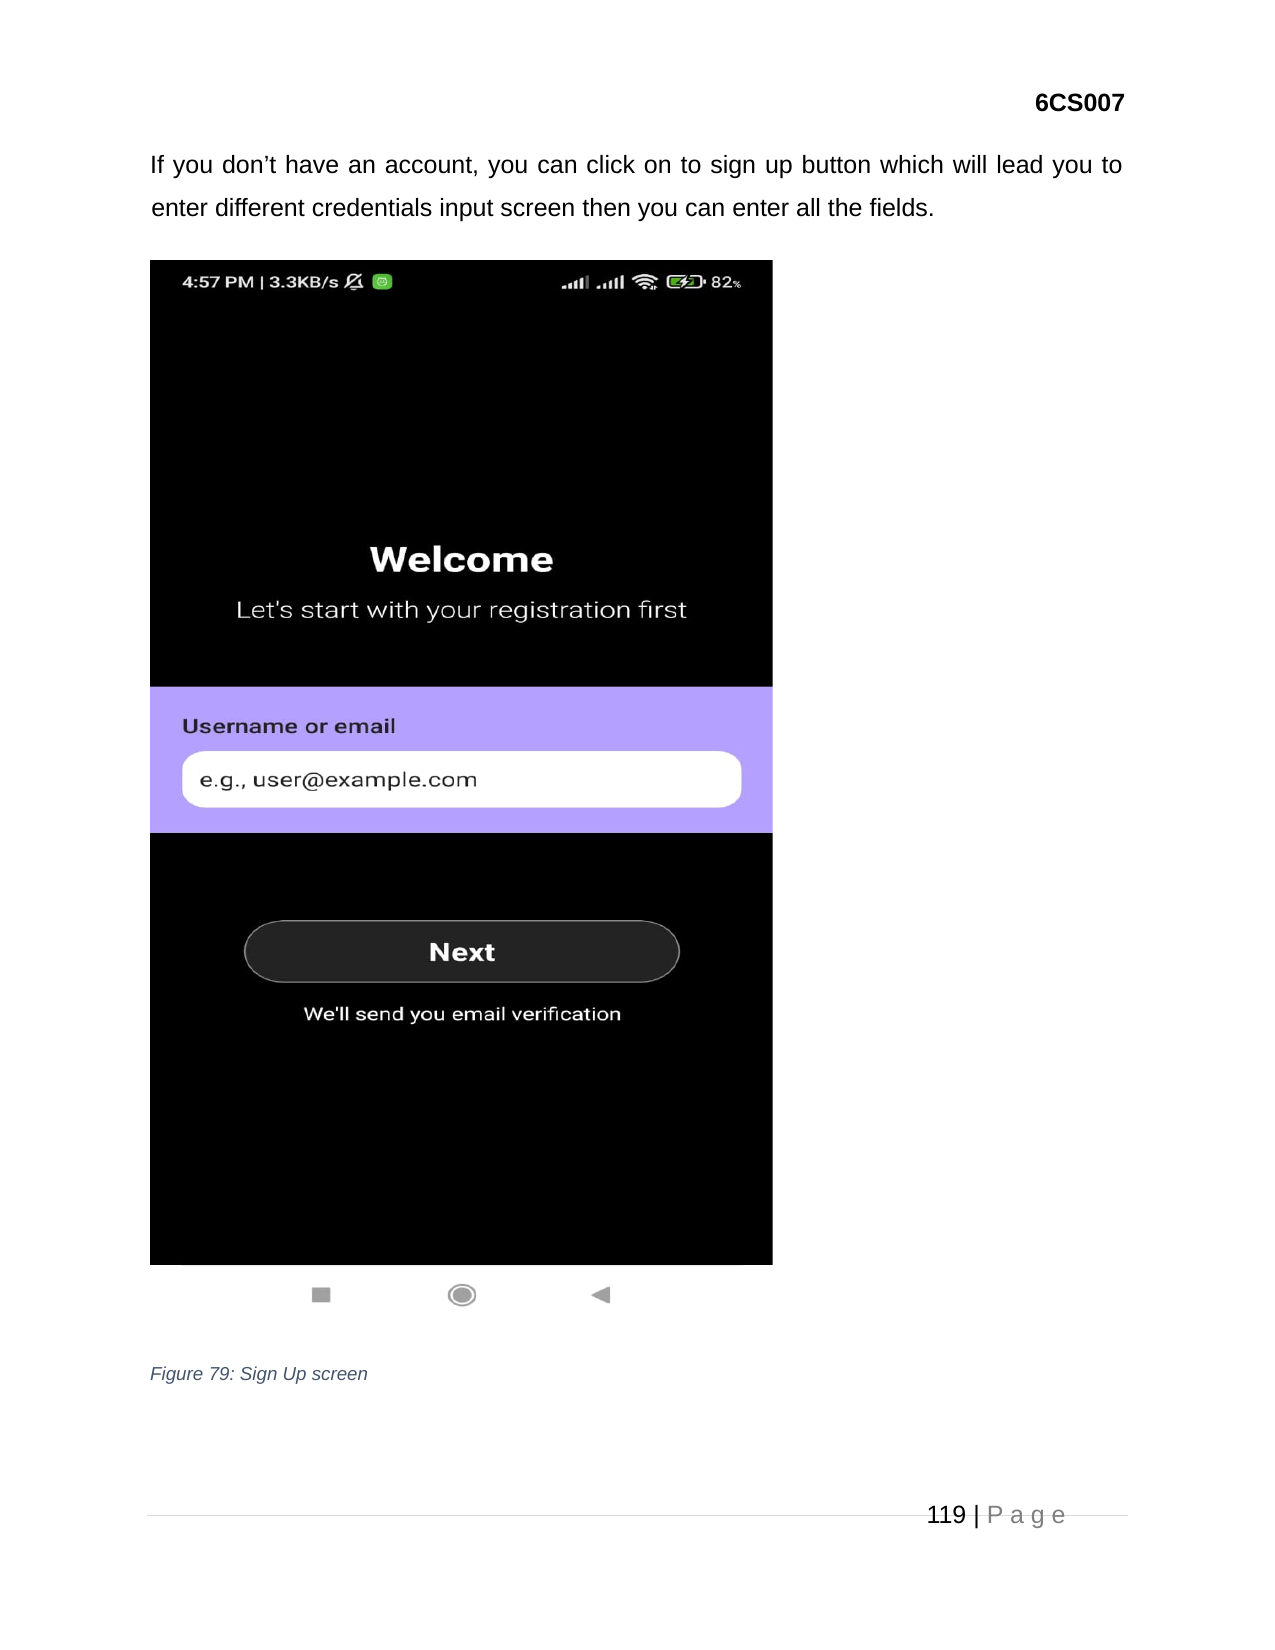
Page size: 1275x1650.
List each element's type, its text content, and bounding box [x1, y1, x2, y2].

text Figure 79: Sign Up screen [150, 1363, 1125, 1384]
text If you don’t have an account, you can click on to sign up button which will lead you to enter different credentials input screen then you can enter all the fields. [150, 150, 1125, 222]
picture [150, 260, 773, 1324]
